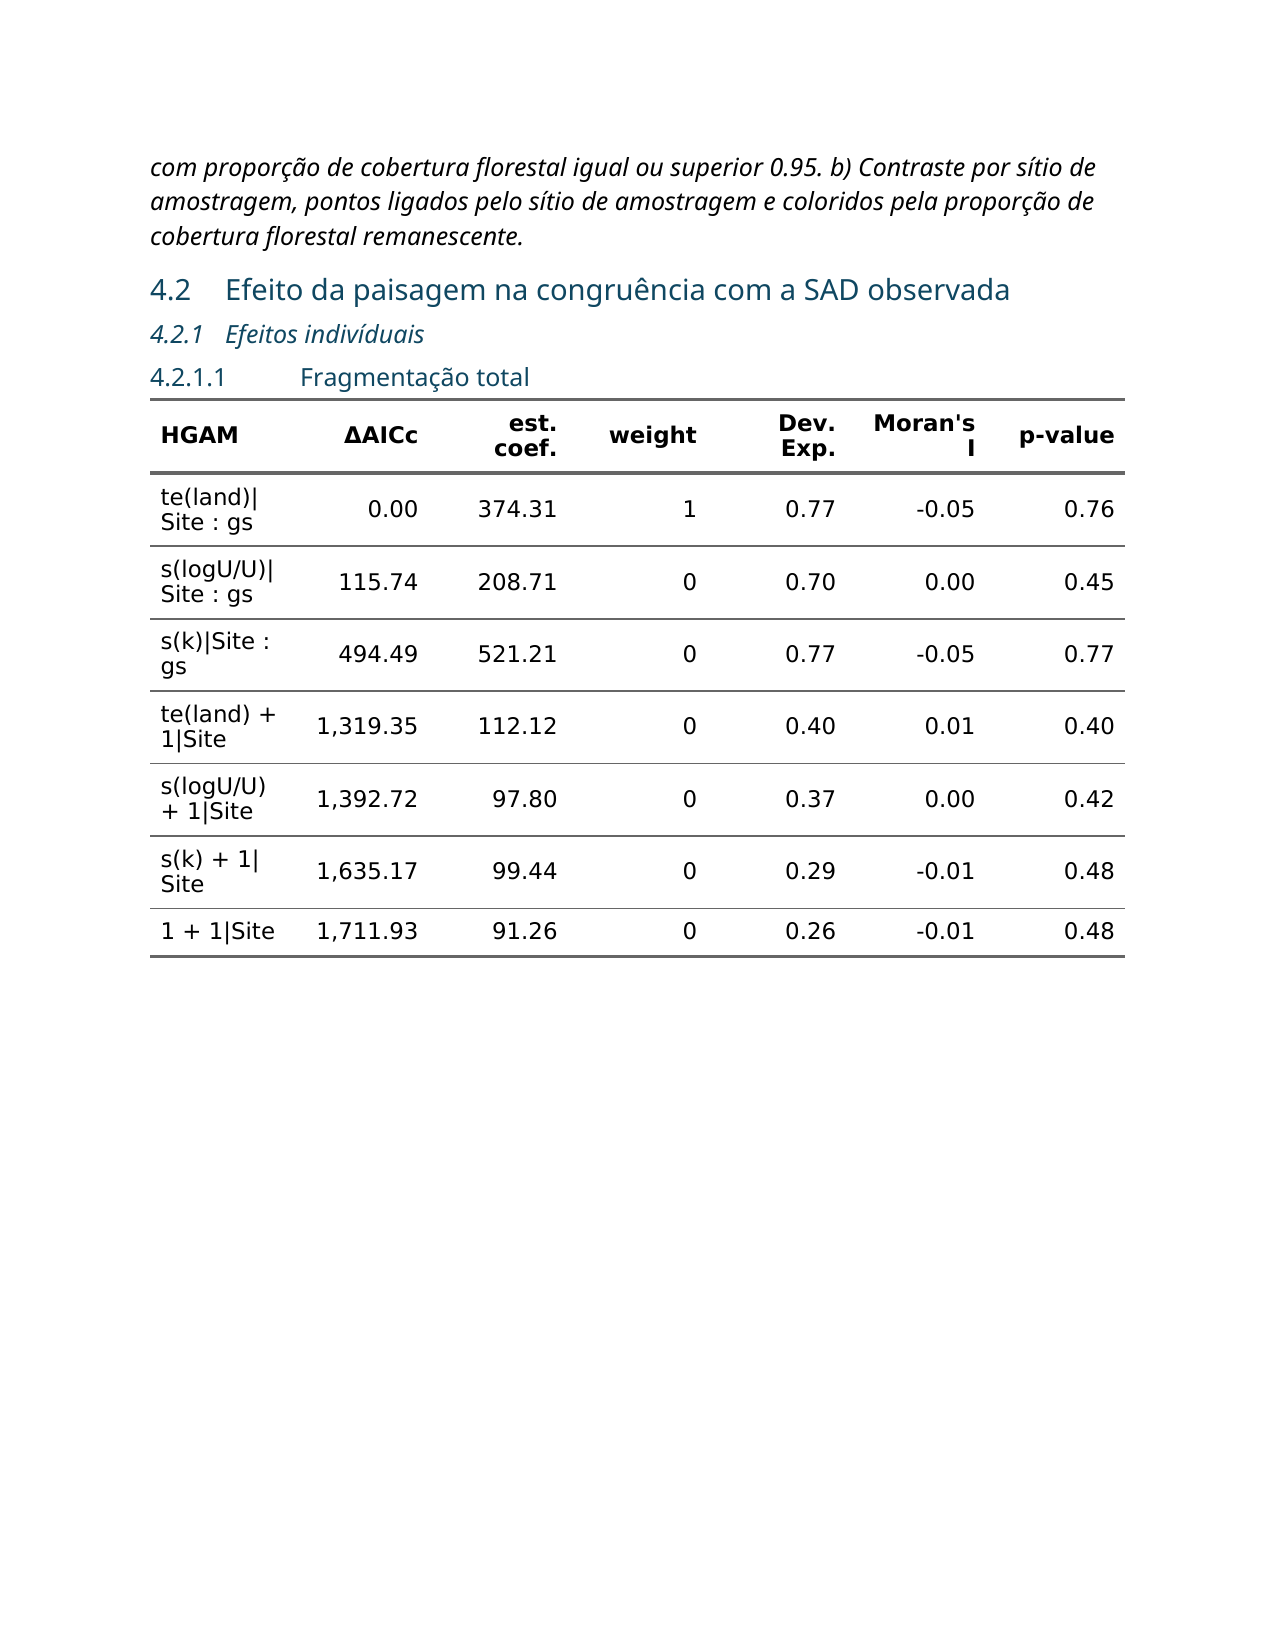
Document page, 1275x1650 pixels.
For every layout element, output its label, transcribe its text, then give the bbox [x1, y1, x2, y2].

table_cell 521.21 [429, 620, 568, 690]
table_cell 1,635.17 [289, 837, 428, 907]
table_header ΔAICc [289, 401, 428, 471]
table_cell 0.29 [707, 837, 846, 907]
table_cell 0.01 [846, 692, 986, 763]
table_cell te(land) + 1|Site [150, 692, 289, 763]
table_cell 0.00 [289, 475, 428, 545]
table_cell 0 [568, 837, 707, 907]
table_header p-value [986, 401, 1125, 471]
table_cell 208.71 [429, 547, 568, 618]
table_cell 0 [568, 764, 707, 835]
table_cell 1,392.72 [289, 764, 428, 835]
table_cell 0.77 [707, 620, 846, 690]
table_cell 0 [568, 620, 707, 690]
table_cell s(k) + 1|Site [150, 837, 289, 907]
table_header est. coef. [429, 401, 568, 471]
table_header Moran's I [846, 401, 986, 471]
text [150, 150, 1125, 252]
table_cell 1,319.35 [289, 692, 428, 763]
table_cell 1 + 1|Site [150, 909, 289, 955]
table_cell 1,711.93 [289, 909, 428, 955]
table_cell 0.48 [986, 837, 1125, 907]
table_cell 112.12 [429, 692, 568, 763]
subtitle 4.2.1.1 Fragmentação total [150, 359, 1125, 393]
table_cell 0 [568, 692, 707, 763]
table_cell te(land)|Site : gs [150, 475, 289, 545]
table_cell 0.00 [846, 547, 986, 618]
table_cell s(logU/U) + 1|Site [150, 764, 289, 835]
table_cell 91.26 [429, 909, 568, 955]
table_cell s(logU/U)|Site : gs [150, 547, 289, 618]
table_cell 97.80 [429, 764, 568, 835]
table_cell 99.44 [429, 837, 568, 907]
table_cell 0.26 [707, 909, 846, 955]
table_cell 0.70 [707, 547, 846, 618]
table_cell 115.74 [289, 547, 428, 618]
table_header Dev. Exp. [707, 401, 846, 471]
table_cell 374.31 [429, 475, 568, 545]
table_cell s(k)|Site : gs [150, 620, 289, 690]
subtitle 4.2 Efeito da paisagem na congruência com a SAD observada [150, 269, 1125, 308]
table_cell 0.00 [846, 764, 986, 835]
table_cell 0 [568, 547, 707, 618]
table_cell 0.42 [986, 764, 1125, 835]
table_cell 0.37 [707, 764, 846, 835]
table_cell 0.48 [986, 909, 1125, 955]
table_header HGAM [150, 401, 289, 471]
table_cell -0.01 [846, 837, 986, 907]
table_header weight [568, 401, 707, 471]
table_cell 0.40 [986, 692, 1125, 763]
table_cell 0.76 [986, 475, 1125, 545]
table_cell 0.45 [986, 547, 1125, 618]
table_cell -0.01 [846, 909, 986, 955]
table_cell -0.05 [846, 475, 986, 545]
table_cell 0.77 [986, 620, 1125, 690]
table_cell 0.77 [707, 475, 846, 545]
table_cell 0 [568, 909, 707, 955]
subtitle 4.2.1 Efeitos indivíduais [150, 317, 1125, 351]
table_cell -0.05 [846, 620, 986, 690]
table_cell 494.49 [289, 620, 428, 690]
table_cell 0.40 [707, 692, 846, 763]
table_cell 1 [568, 475, 707, 545]
